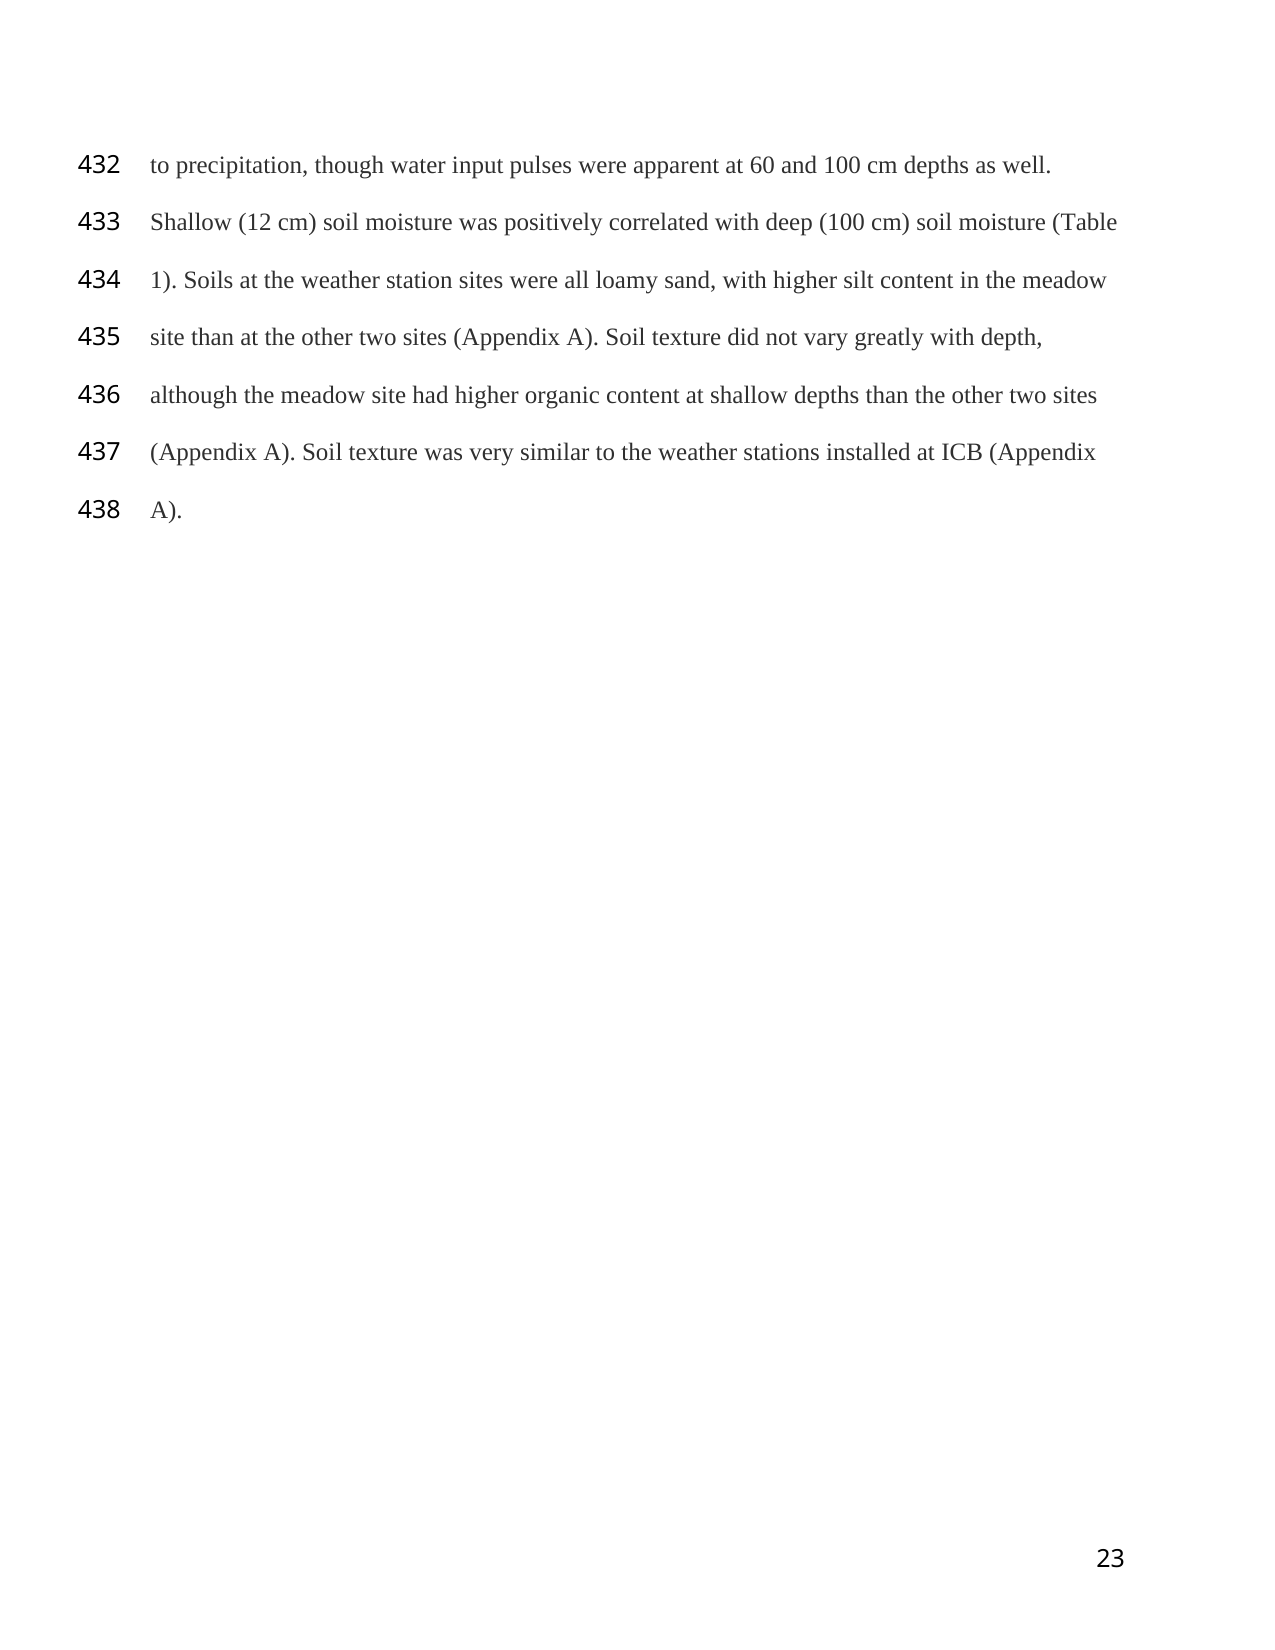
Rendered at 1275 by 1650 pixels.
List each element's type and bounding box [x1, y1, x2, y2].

text [150, 150, 1125, 524]
